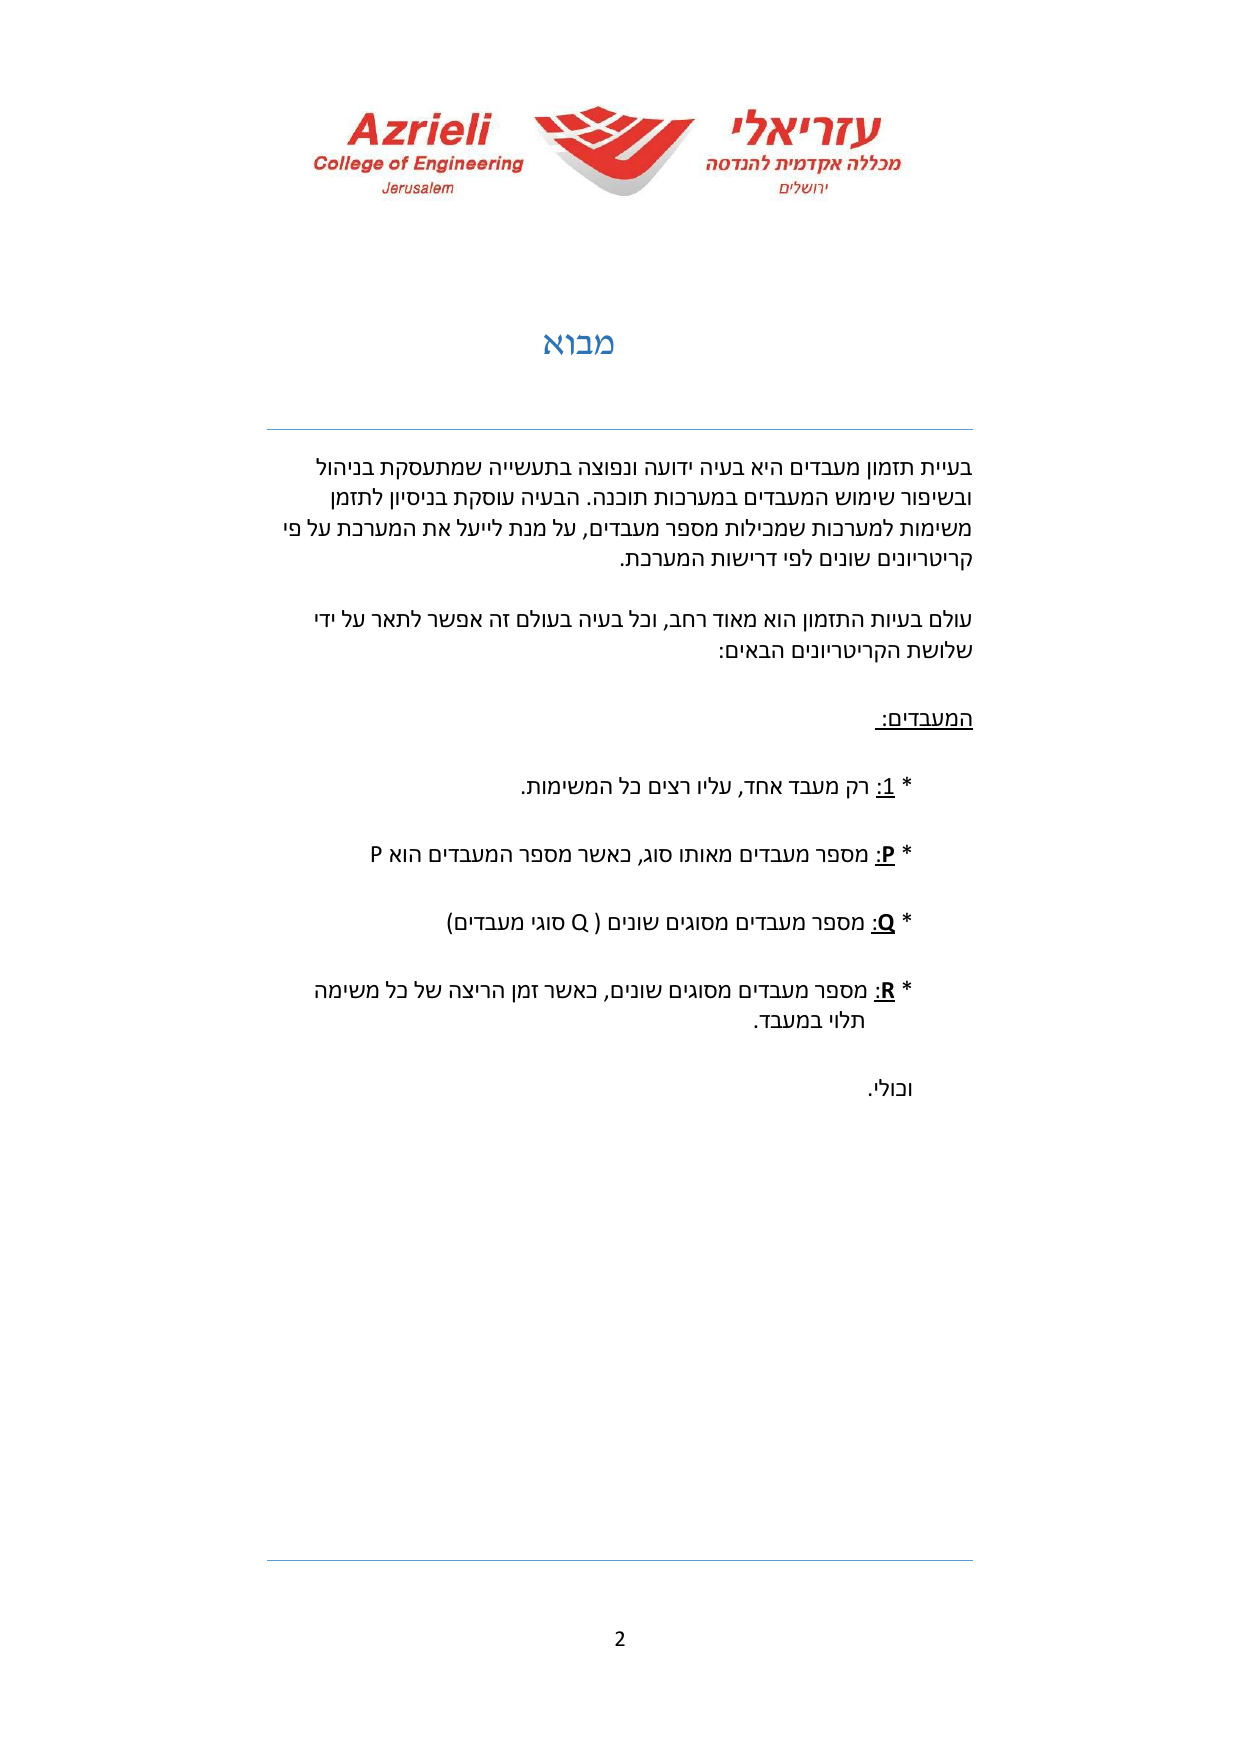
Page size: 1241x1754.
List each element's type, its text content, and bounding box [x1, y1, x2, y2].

text המעבדים: [267, 680, 973, 732]
text וכולי. [267, 1051, 973, 1131]
text * Q: מספר מעבדים מסוגים שונים ( Q סוגי מעבדים) [267, 884, 973, 936]
text בעיית תזמון מעבדים היא בעיה ידועה ונפוצה בתעשייה שמתעסקת בניהול ובשיפור שימוש המעבדים במערכות תוכנה. הבעיה עוסקת בניסיון לתזמן משימות למערכות שמכילות מספר מעבדים, על מנת לייעל את המערכת על פי קריטריונים שונים לפי דרישות המערכת. עולם בעיות התזמון הוא מאוד רחב, וכל בעיה בעולם זה אפשר לתאר על ידי שלושת הקריטריונים הבאים: [267, 430, 973, 664]
text * R: מספר מעבדים מסוגים שונים, כאשר זמן הריצה של כל משימה תלוי במעבד. [267, 952, 973, 1035]
picture [42, 44, 1173, 221]
subtitle מבוא [177, 326, 980, 363]
text * P: מספר מעבדים מאותו סוג, כאשר מספר המעבדים הוא P [267, 816, 973, 868]
text * 1: רק מעבד אחד, עליו רצים כל המשימות. [267, 748, 973, 800]
